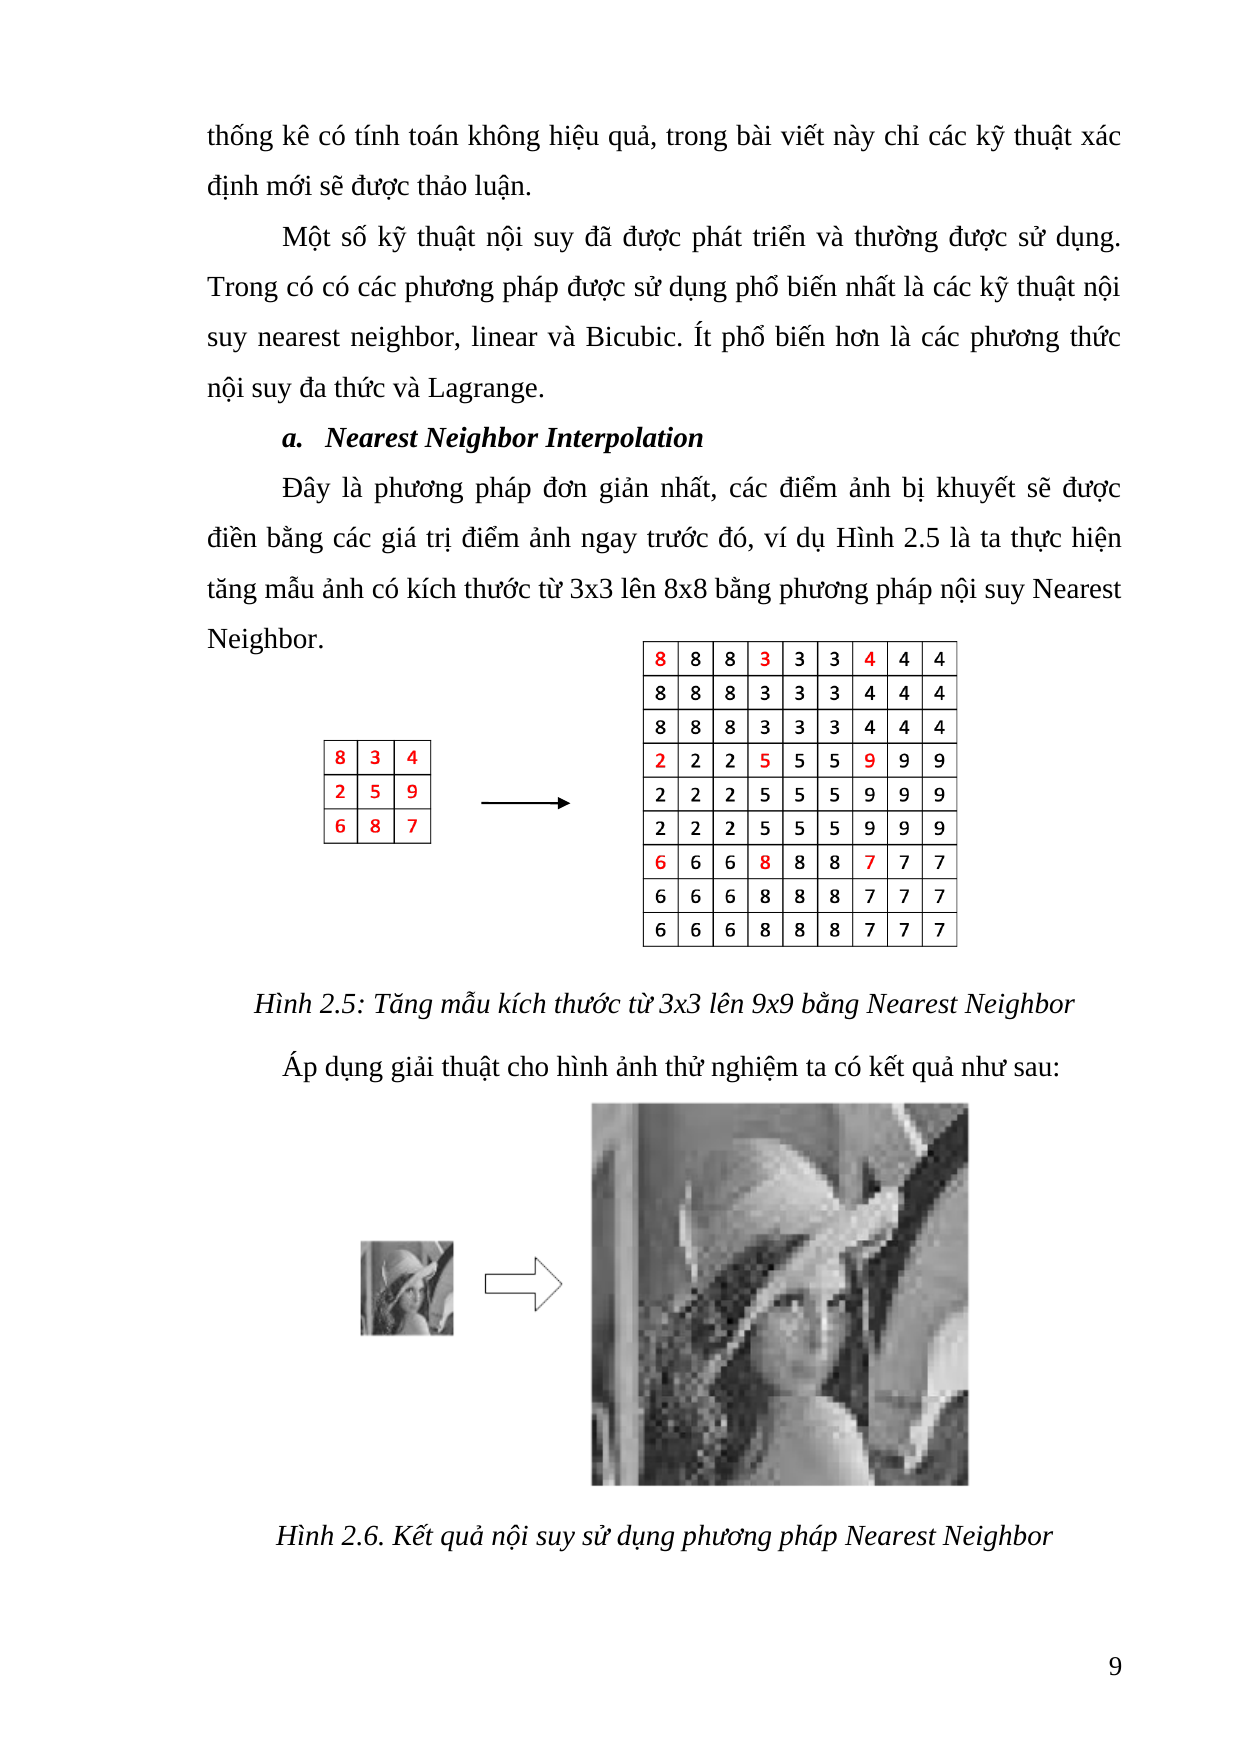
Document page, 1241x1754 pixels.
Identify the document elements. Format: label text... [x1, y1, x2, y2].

list Nearest Neighbor Interpolation [207, 420, 1122, 453]
picture [642, 640, 958, 955]
text Áp dụng giải thuật cho hình ảnh thử nghiệm ta có kết quả như sau: [207, 1049, 1122, 1082]
text Một số kỹ thuật nội suy đã được phát triển và thường được sử dụng. Trong có có các phương pháp được sử dụng phổ biến nhất là các kỹ thuật nội suy nearest neighbor, linear và Bicubic. Ít phổ biến hơn là các phương thức nội suy đa thức và Lagrange. [207, 219, 1122, 403]
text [207, 118, 1122, 202]
picture [323, 738, 432, 850]
